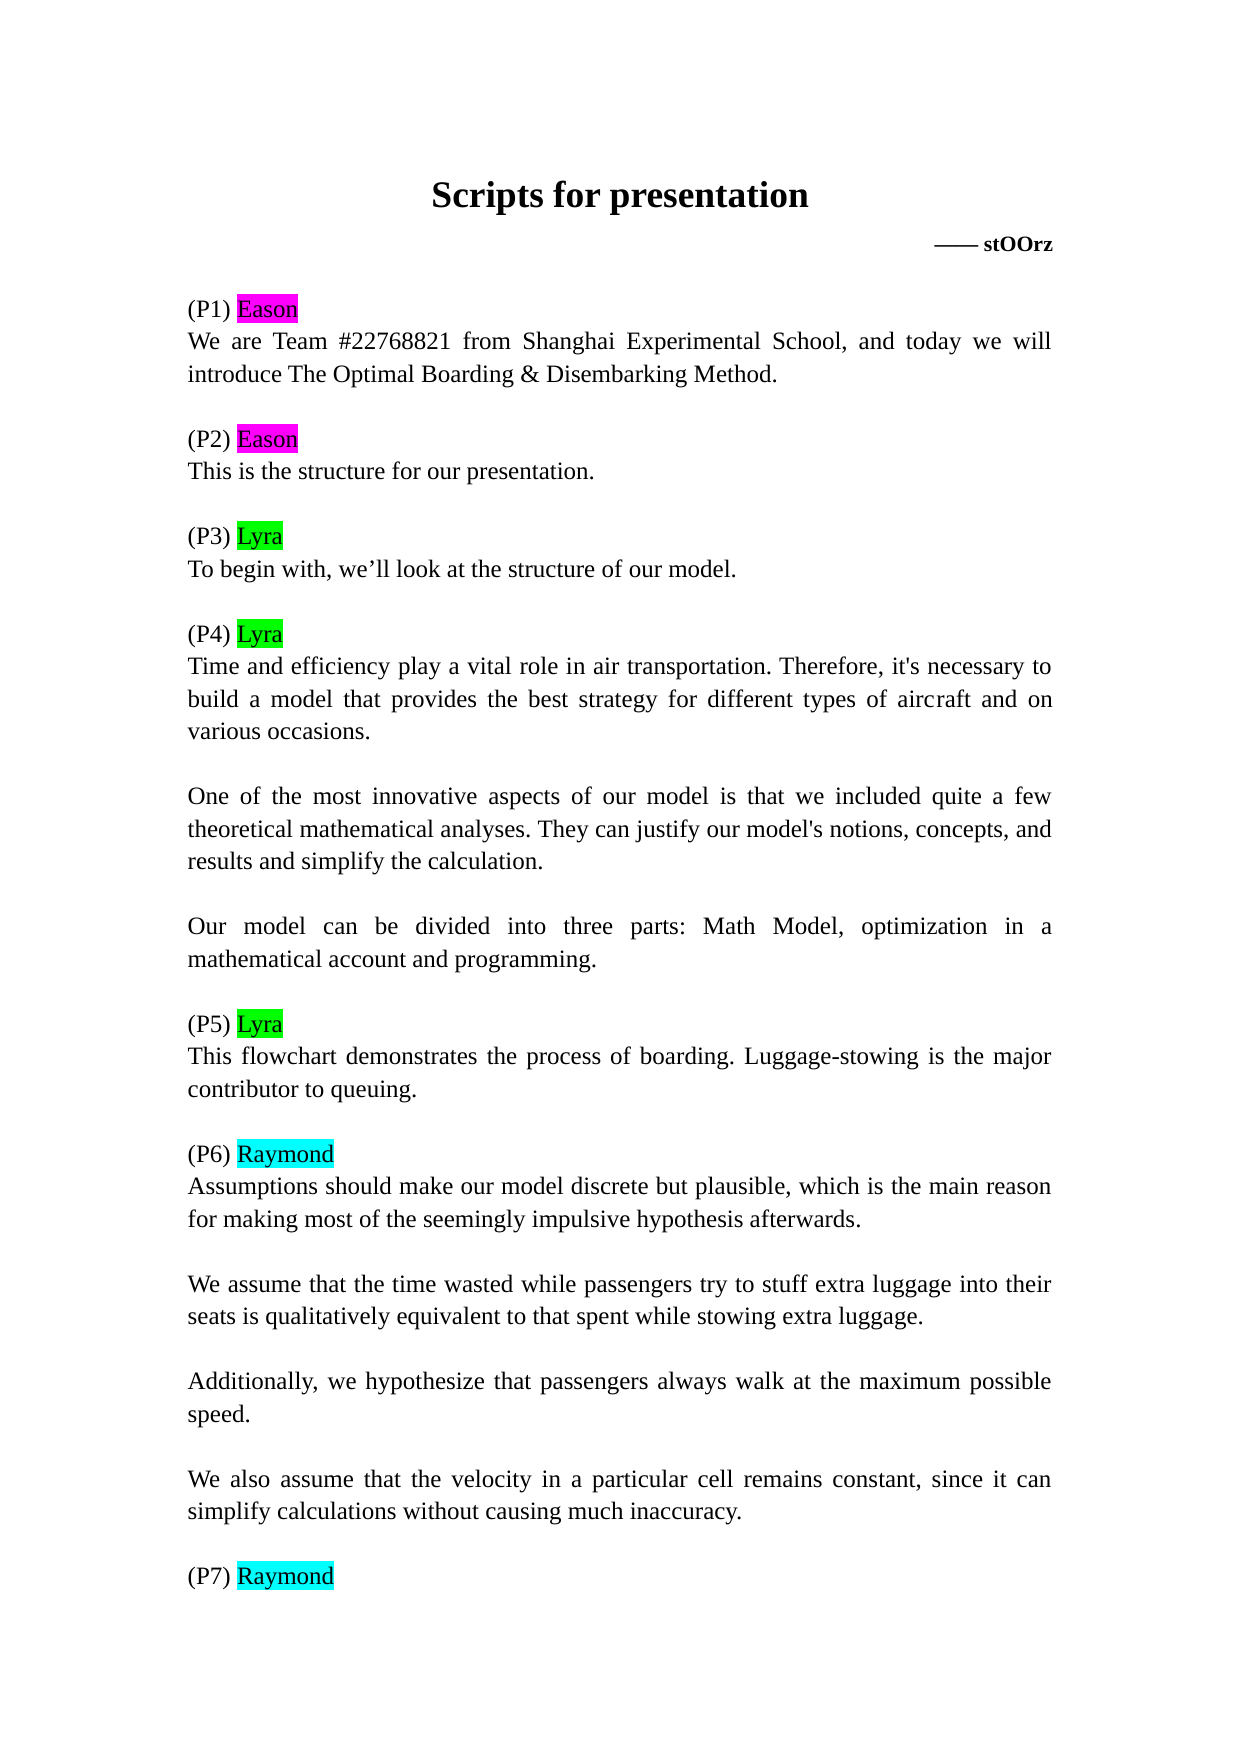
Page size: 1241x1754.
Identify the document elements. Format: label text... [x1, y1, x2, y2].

text Our model can be divided into three parts: Math Model, optimization in a mathematical account and programming. [187, 909, 1053, 974]
text —— stOOrz [187, 227, 1053, 259]
text We are Team #22768821 from Shanghai Experimental School, and today we will introduce The Optimal Boarding & Disembarking Method. [187, 324, 1053, 389]
text (P1) Eason [187, 292, 1053, 324]
text Scripts for presentation [187, 162, 1053, 227]
text We assume that the time wasted while passengers try to stuff extra luggage into their seats is qualitatively equivalent to that spent while stowing extra luggage. [187, 1267, 1053, 1332]
text (P5) Lyra [187, 1007, 1053, 1039]
text This is the structure for our presentation. [187, 454, 1053, 487]
text (P7) Raymond [187, 1559, 1053, 1592]
text (P3) Lyra [187, 519, 1053, 552]
text (P2) Eason [187, 422, 1053, 454]
text Assumptions should make our model discrete but plausible, which is the main reason for making most of the seemingly impulsive hypothesis afterwards. [187, 1169, 1053, 1234]
text To begin with, we’ll look at the structure of our model. [187, 552, 1053, 584]
text (P4) Lyra [187, 617, 1053, 649]
text This flowchart demonstrates the process of boarding. Luggage-stowing is the major contributor to queuing. [187, 1039, 1053, 1104]
text Time and efficiency play a vital role in air transportation. Therefore, it's necessary to build a model that provides the best strategy for different types of aircraft and on various occasions. [187, 649, 1053, 747]
text We also assume that the velocity in a particular cell remains constant, since it can simplify calculations without causing much inaccuracy. [187, 1462, 1053, 1527]
text (P6) Raymond [187, 1137, 1053, 1169]
text One of the most innovative aspects of our model is that we included quite a few theoretical mathematical analyses. They can justify our model's notions, concepts, and results and simplify the calculation. [187, 779, 1053, 877]
text Additionally, we hypothesize that passengers always walk at the maximum possible speed. [187, 1364, 1053, 1429]
